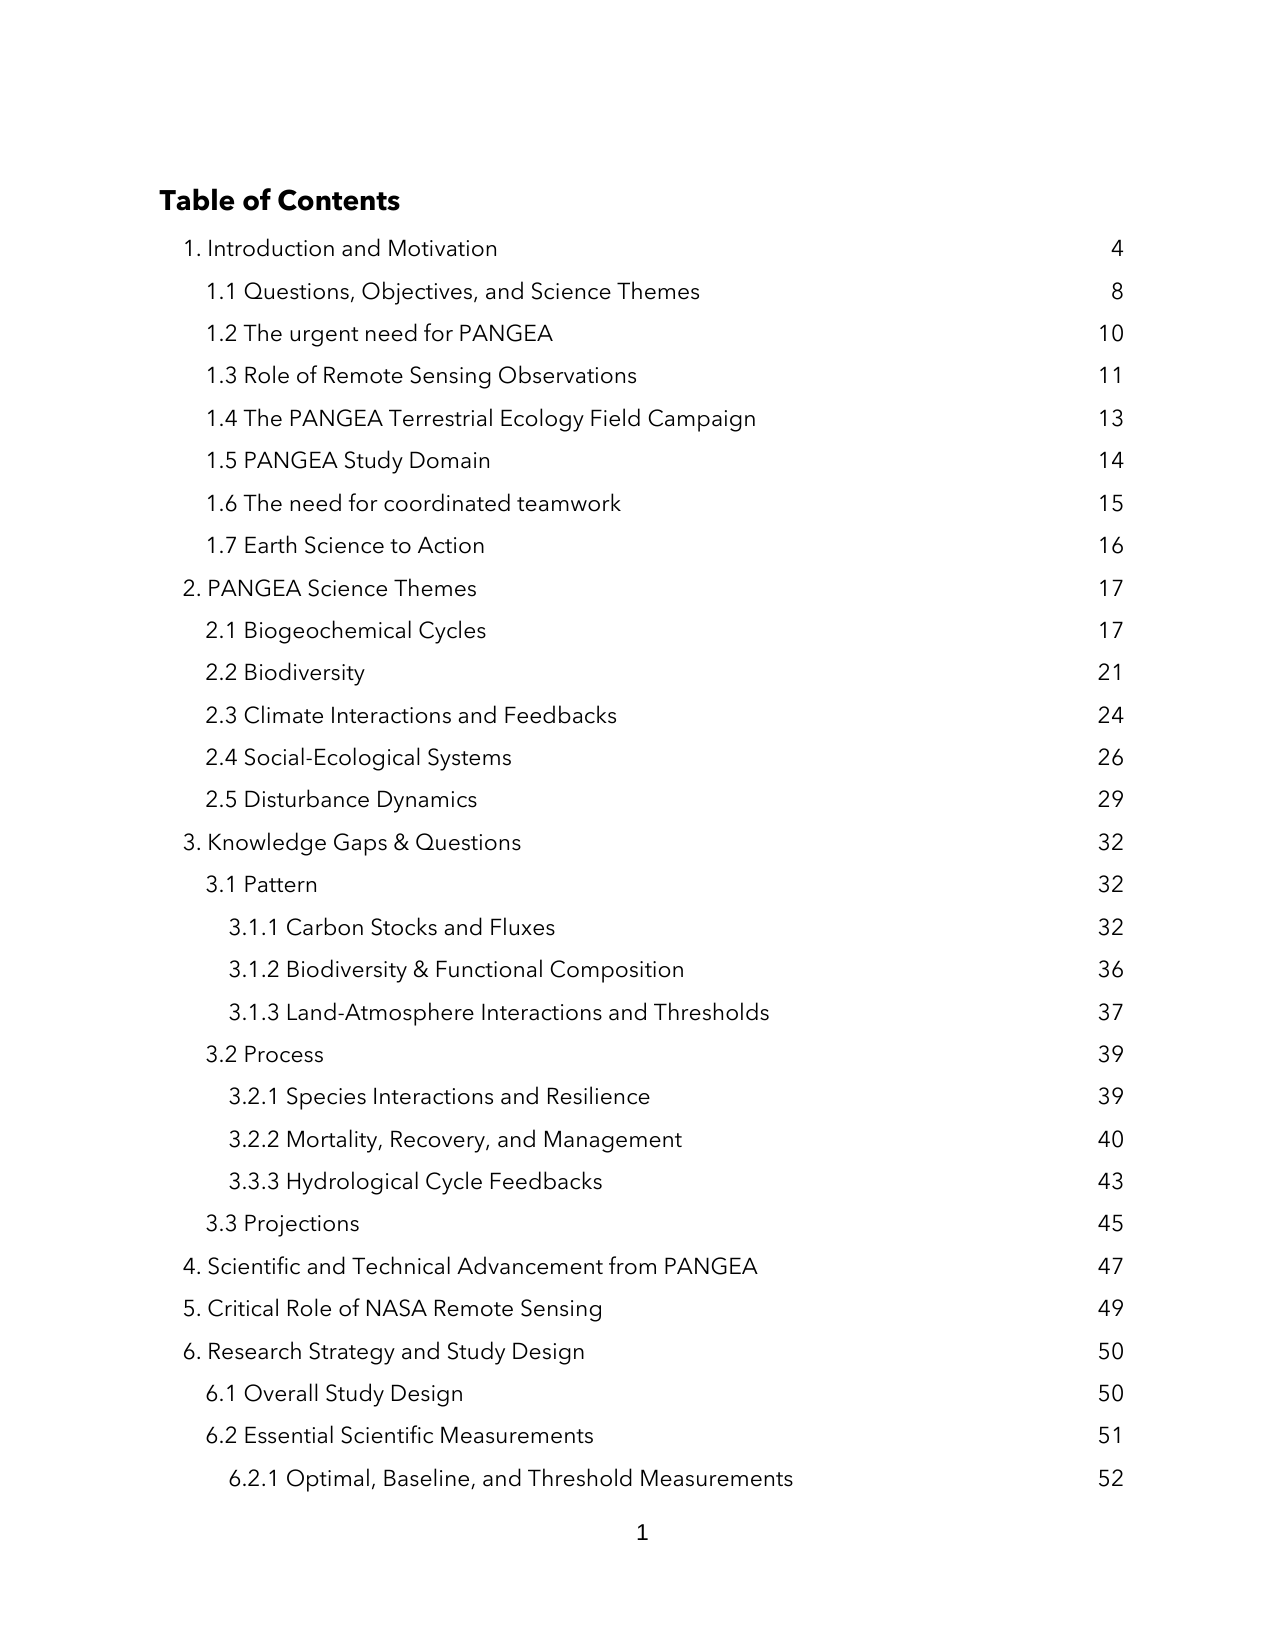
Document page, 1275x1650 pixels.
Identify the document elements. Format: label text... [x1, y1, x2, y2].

text Table of Contents [159, 183, 1125, 217]
